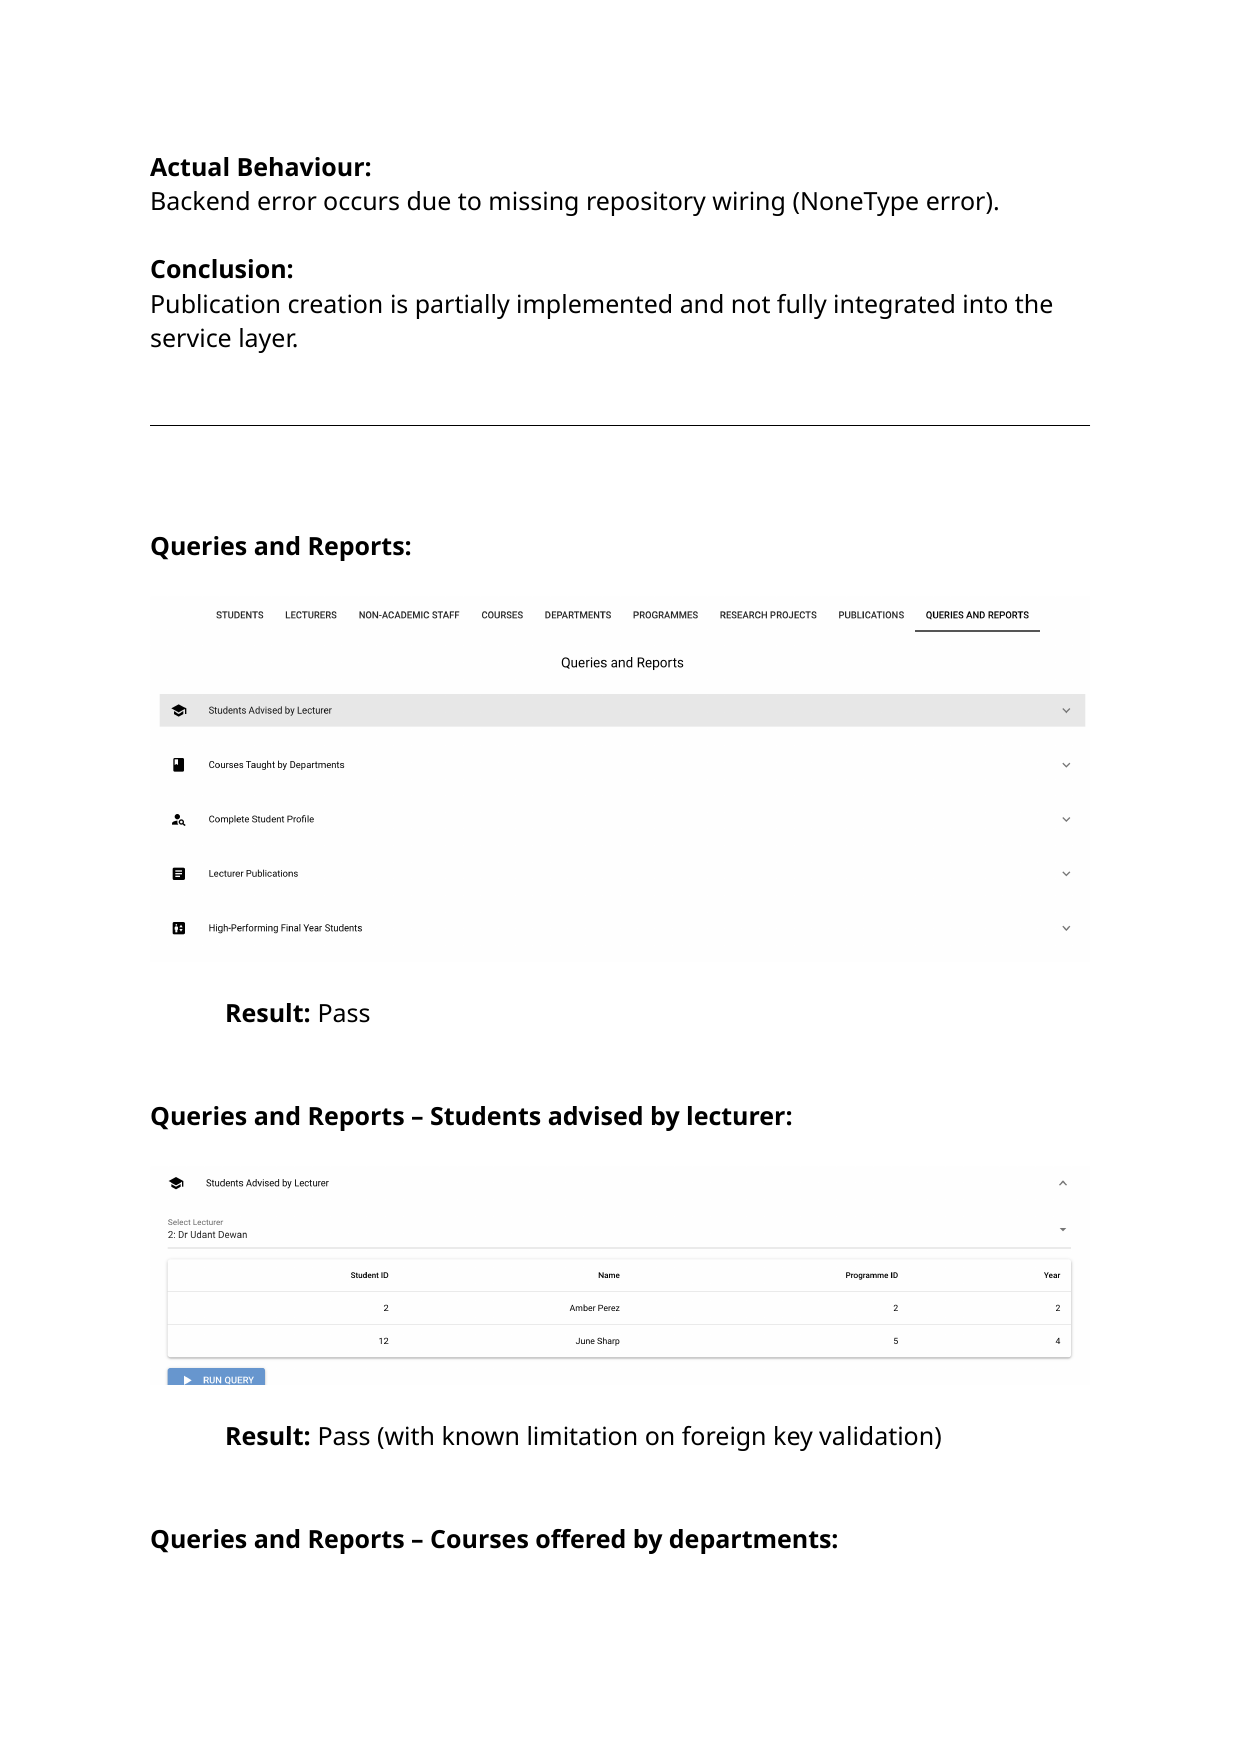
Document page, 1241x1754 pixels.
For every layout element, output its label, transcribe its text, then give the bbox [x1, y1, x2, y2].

picture [150, 596, 1090, 962]
picture [150, 1166, 1090, 1385]
text Backend error occurs due to missing repository wiring (NoneType error). [150, 184, 1090, 218]
text Conclusion: [150, 252, 1090, 286]
text Queries and Reports – Courses offered by departments: [150, 1521, 1090, 1555]
text Actual Behaviour: [150, 150, 1090, 184]
text Result: Pass [150, 996, 1090, 1030]
text Publication creation is partially implemented and not fully integrated into the service layer. [150, 286, 1090, 354]
text Queries and Reports – Students advised by lecturer: [150, 1098, 1090, 1132]
text Result: Pass (with known limitation on foreign key validation) [150, 1419, 1090, 1453]
text Queries and Reports: [150, 528, 1090, 562]
